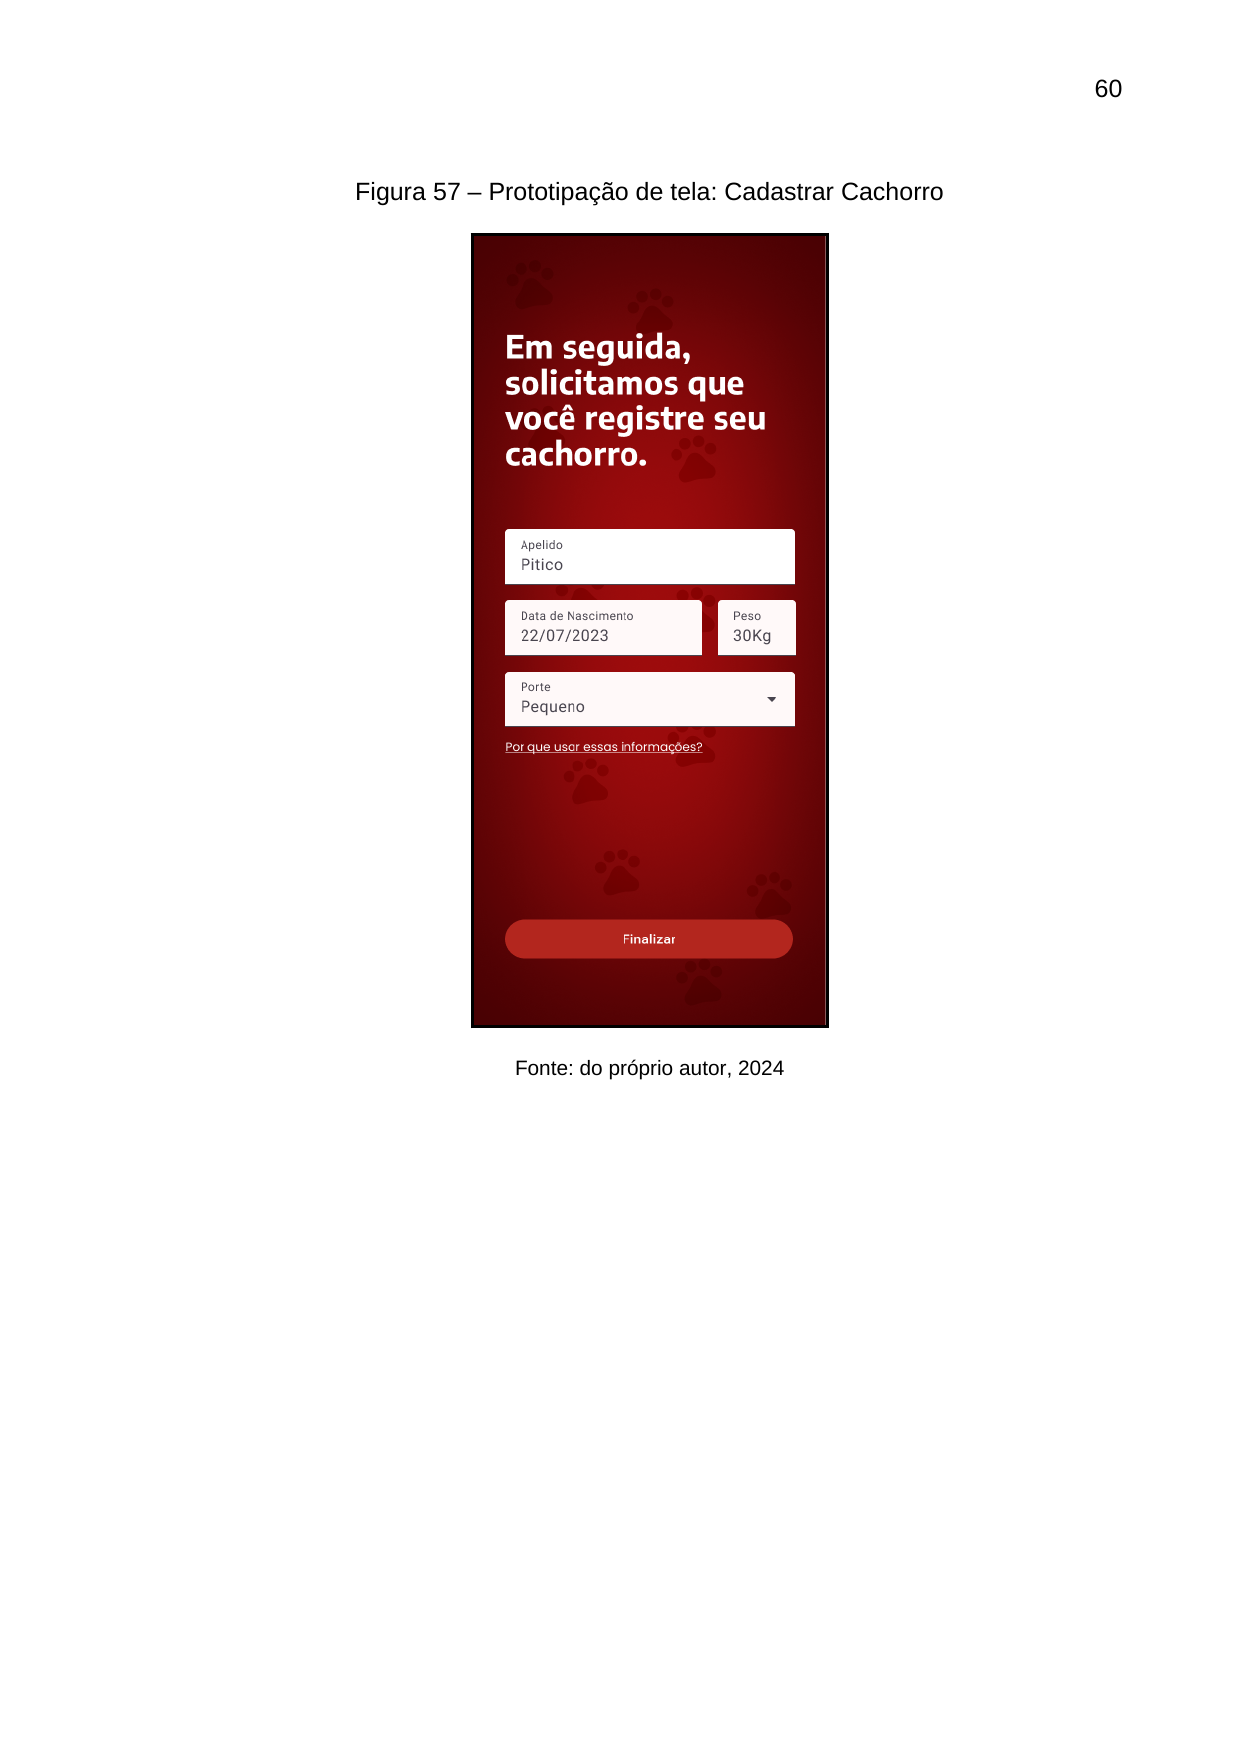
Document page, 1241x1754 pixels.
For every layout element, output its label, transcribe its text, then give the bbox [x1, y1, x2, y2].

text Figura 57 – Prototipação de tela: Cadastrar Cachorro [177, 177, 1122, 206]
text Fonte: do próprio autor, 2024 [177, 1055, 1122, 1079]
picture [474, 236, 826, 1025]
